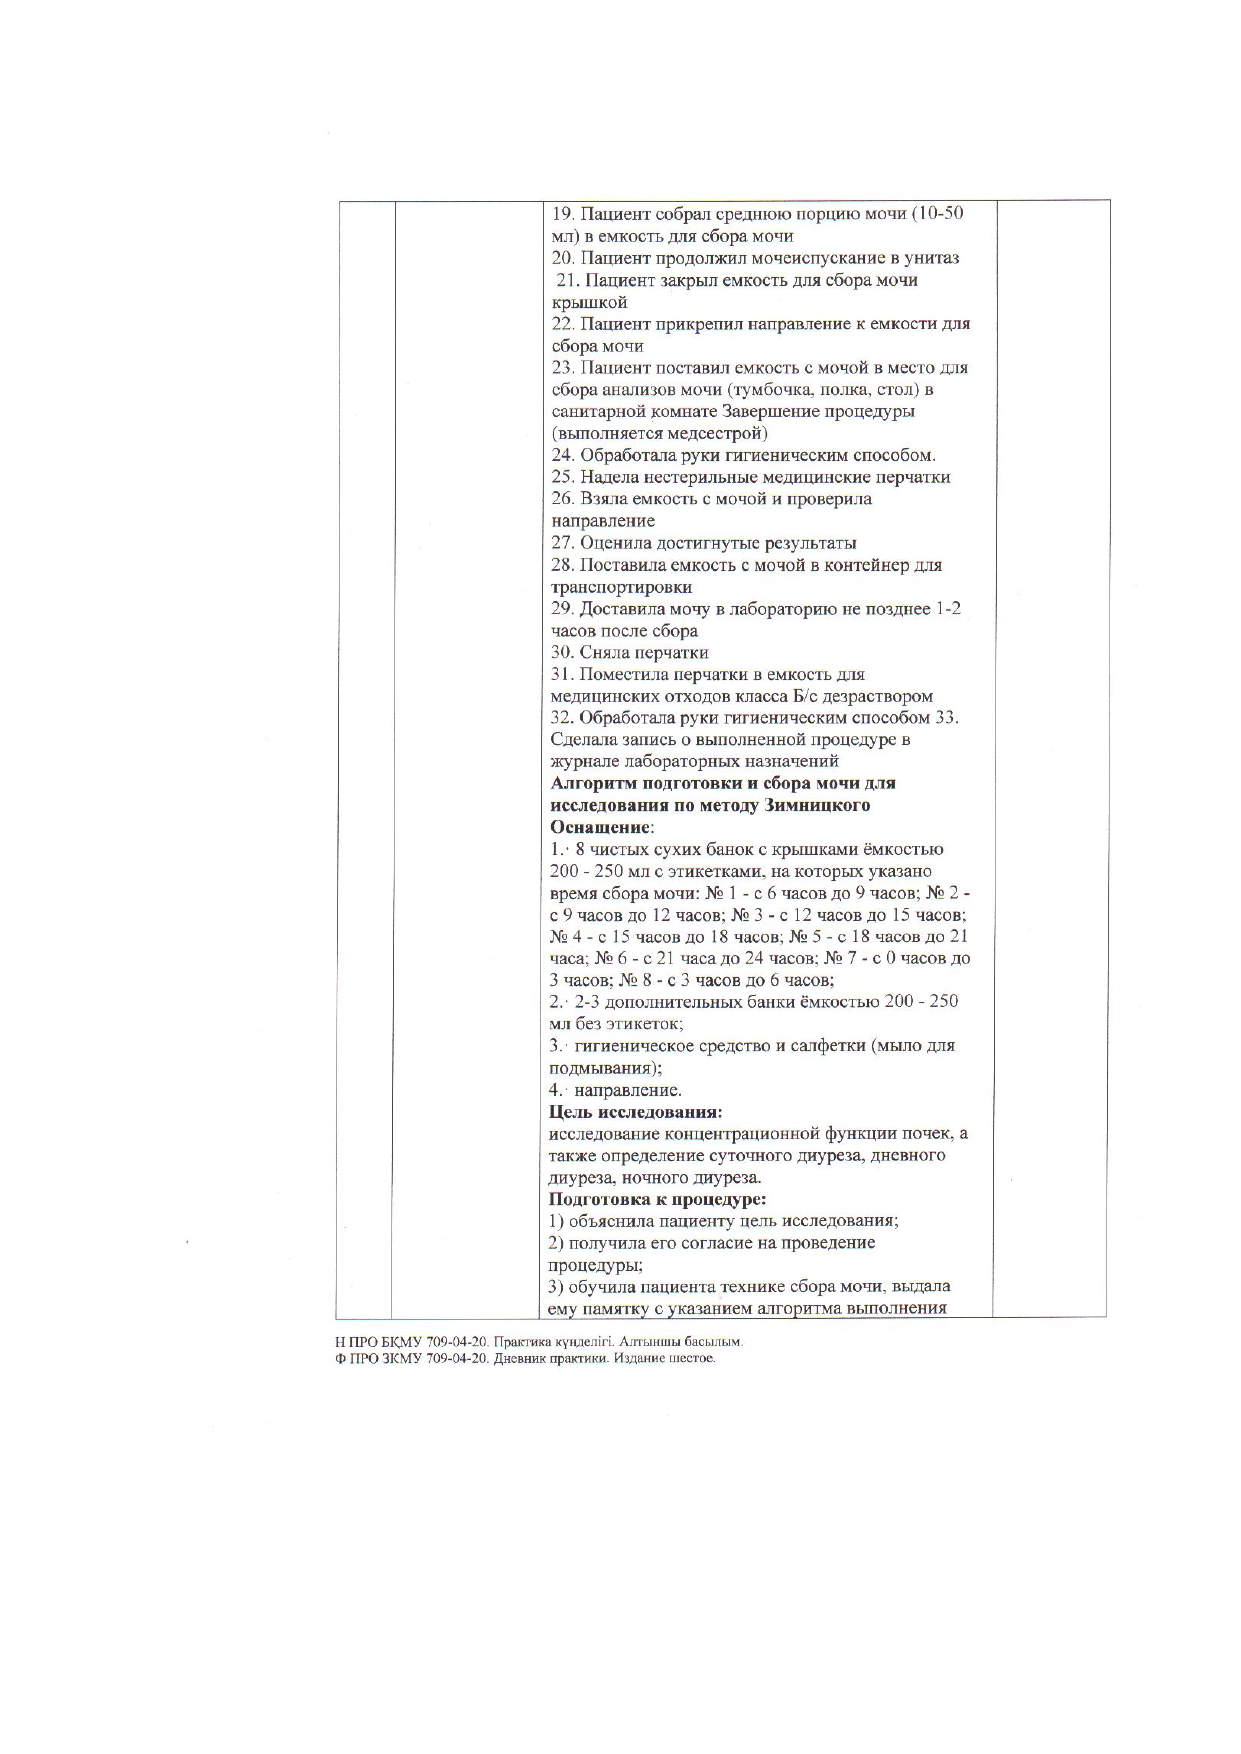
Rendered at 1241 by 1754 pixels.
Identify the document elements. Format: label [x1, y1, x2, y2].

picture [177, 118, 1152, 1459]
